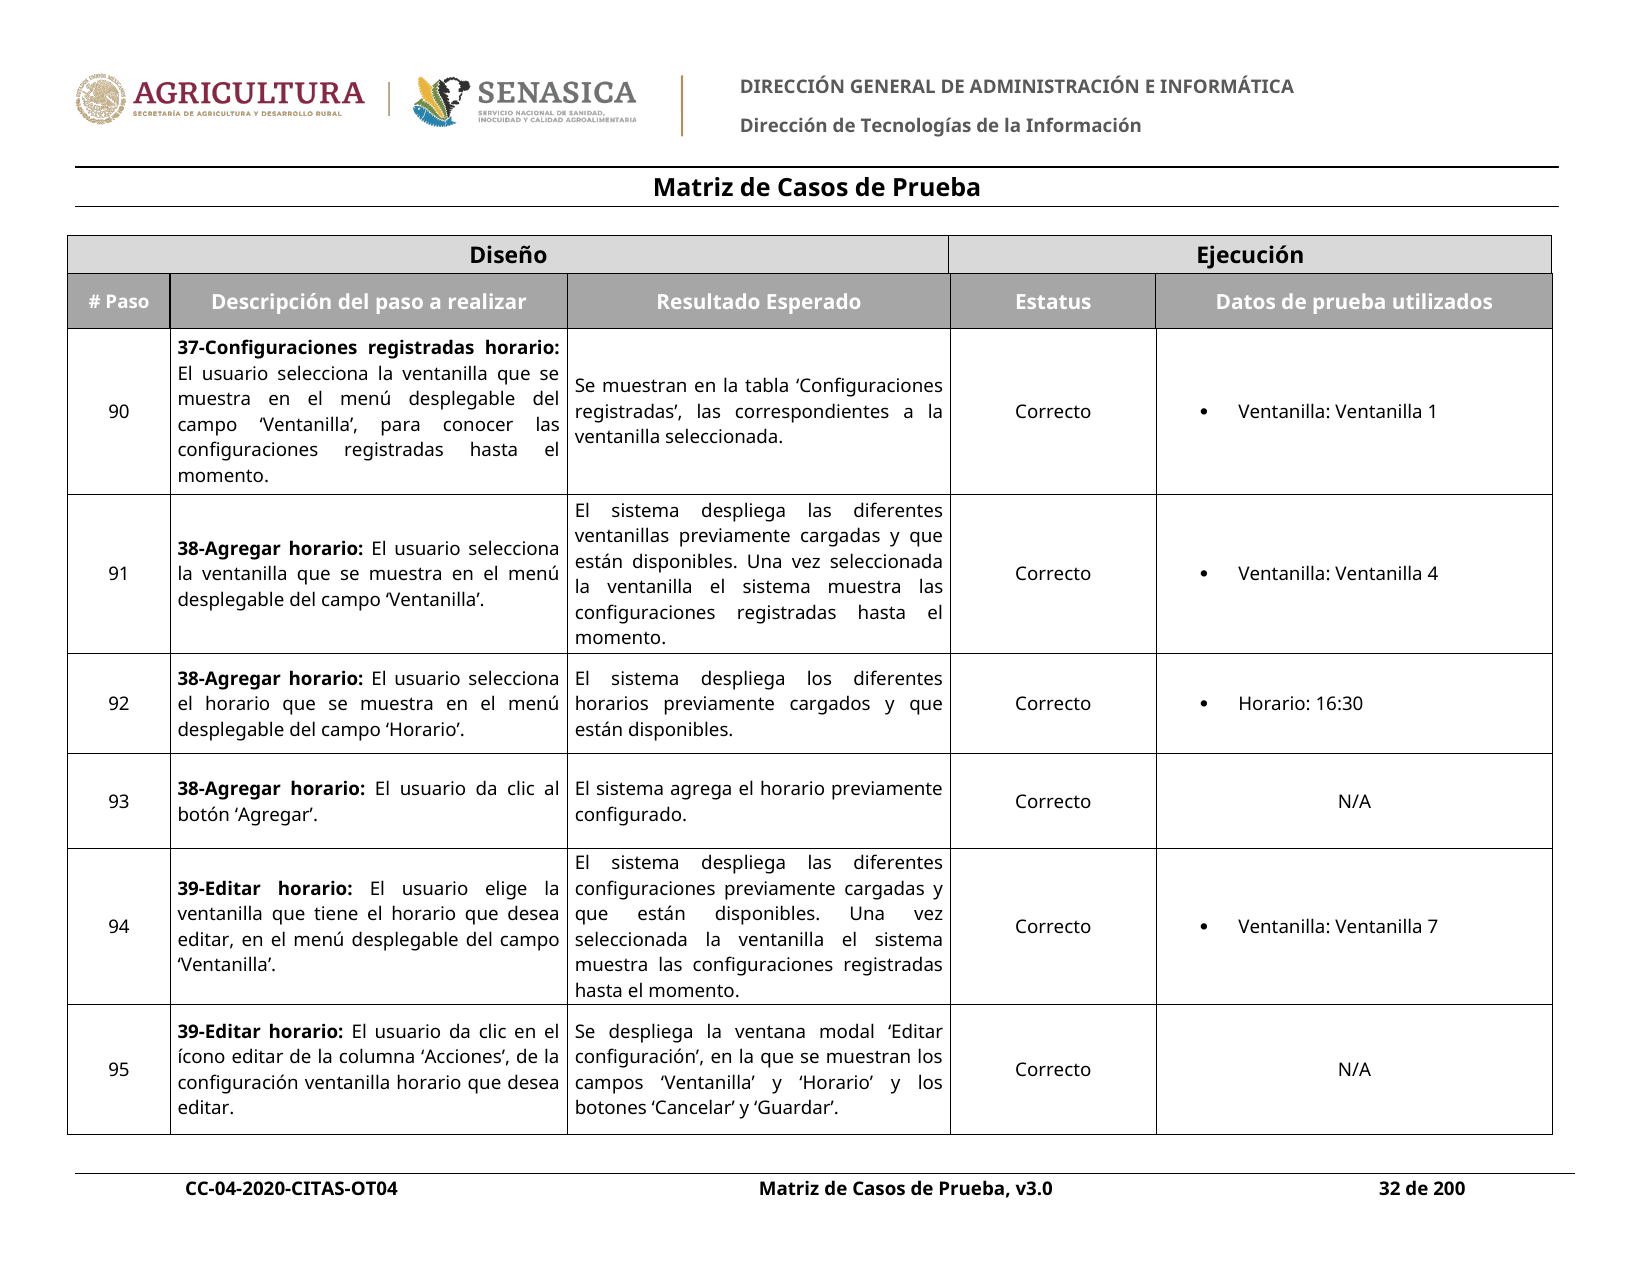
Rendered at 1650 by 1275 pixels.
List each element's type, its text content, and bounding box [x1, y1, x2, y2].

picture [75, 73, 637, 127]
table_cell Datos de prueba utilizados [1156, 274, 1552, 328]
table_cell Correcto [951, 329, 1156, 493]
table_cell Se despliega la ventana modal ‘Editar configuración’, en la que se muestran los campos ‘Ventanilla’ y ‘Horario’ y los botones ‘Cancelar’ y ‘Guardar’. [568, 1005, 950, 1134]
table_cell 38-Agregar horario: El usuario selecciona el horario que se muestra en el menú desplegable del campo ‘Horario’. [171, 654, 567, 753]
table_cell 93 [68, 754, 170, 848]
table_cell 91 [68, 495, 170, 653]
table_cell 95 [68, 1005, 170, 1134]
table_cell N/A [1157, 1005, 1552, 1134]
table_cell Correcto [951, 654, 1156, 753]
table_cell Descripción del paso a realizar [171, 274, 567, 328]
table_cell Correcto [951, 849, 1156, 1004]
table_cell Correcto [951, 1005, 1156, 1134]
table_cell 39-Editar horario: El usuario elige la ventanilla que tiene el horario que desea editar, en el menú desplegable del campo ‘Ventanilla’. [171, 849, 567, 1004]
table_cell Horario: 16:30 [1157, 654, 1552, 753]
table_cell 39-Editar horario: El usuario da clic en el ícono editar de la columna ‘Acciones’, de la configuración ventanilla horario que desea editar. [171, 1005, 567, 1134]
table_cell Correcto [951, 754, 1156, 848]
table_cell N/A [1157, 754, 1552, 848]
table_cell El sistema despliega las diferentes ventanillas previamente cargadas y que están disponibles. Una vez seleccionada la ventanilla el sistema muestra las configuraciones registradas hasta el momento. [568, 495, 950, 653]
table_cell Ventanilla: Ventanilla 7 [1157, 849, 1552, 1004]
table_cell Se muestran en la tabla ‘Configuraciones registradas’, las correspondientes a la ventanilla seleccionada. [568, 329, 950, 493]
table_cell 92 [68, 654, 170, 753]
table_cell Ventanilla: Ventanilla 4 [1157, 495, 1552, 653]
table_cell 94 [68, 849, 170, 1004]
table_cell El sistema agrega el horario previamente configurado. [568, 754, 950, 848]
table_cell Resultado Esperado [568, 274, 950, 328]
table_header Diseño [68, 236, 948, 273]
table_cell Ventanilla: Ventanilla 1 [1157, 329, 1552, 493]
table_cell Correcto [951, 495, 1156, 653]
table_cell 38-Agregar horario: El usuario selecciona la ventanilla que se muestra en el menú desplegable del campo ‘Ventanilla’. [171, 495, 567, 653]
table_cell El sistema despliega los diferentes horarios previamente cargados y que están disponibles. [568, 654, 950, 753]
table_cell 37-Configuraciones registradas horario: El usuario selecciona la ventanilla que se muestra en el menú desplegable del campo ‘Ventanilla’, para conocer las configuraciones registradas hasta el momento. [171, 329, 567, 493]
table_cell Estatus [951, 274, 1155, 328]
table_cell El sistema despliega las diferentes configuraciones previamente cargadas y que están disponibles. Una vez seleccionada la ventanilla el sistema muestra las configuraciones registradas hasta el momento. [568, 849, 950, 1004]
table_cell 90 [68, 329, 170, 493]
table_header Ejecución [949, 236, 1551, 273]
table_cell # Paso [68, 274, 169, 328]
table_cell 38-Agregar horario: El usuario da clic al botón ‘Agregar’. [171, 754, 567, 848]
